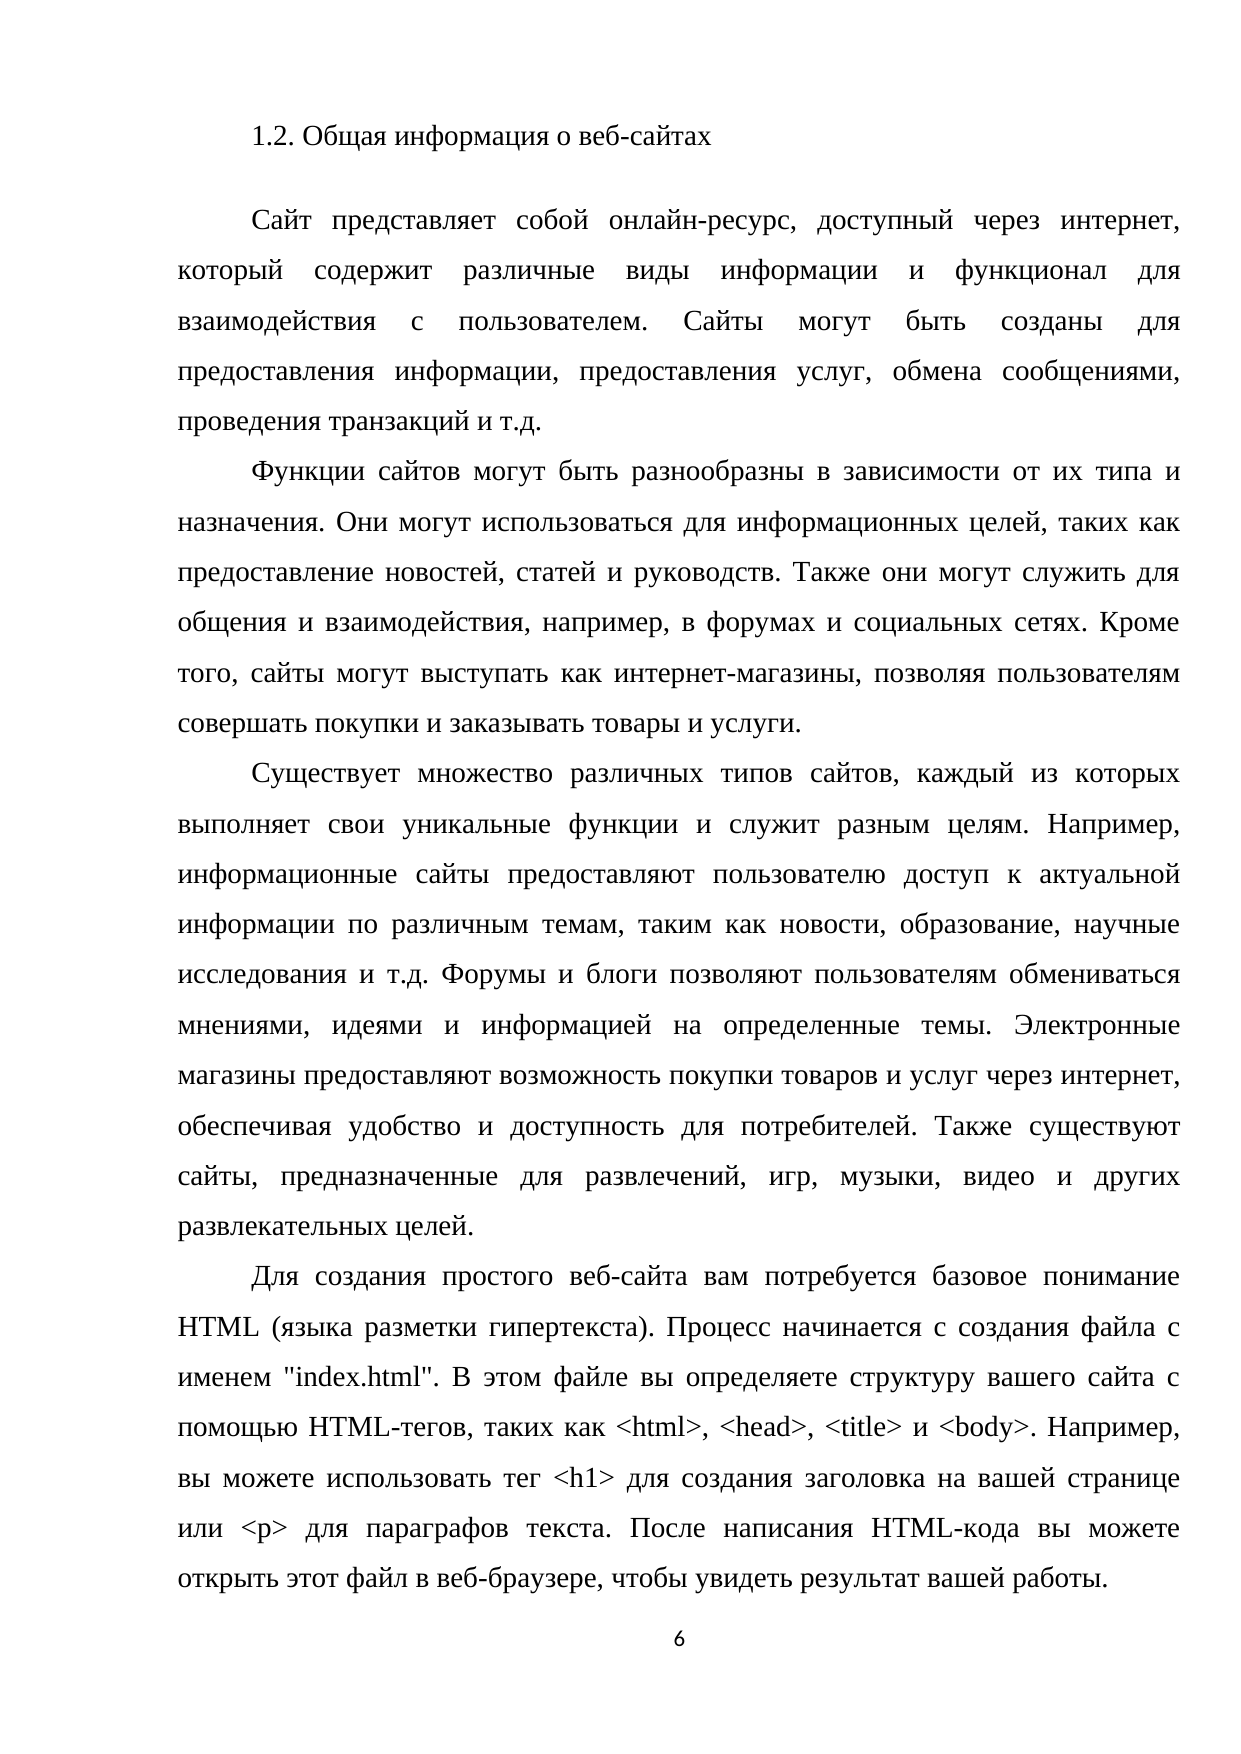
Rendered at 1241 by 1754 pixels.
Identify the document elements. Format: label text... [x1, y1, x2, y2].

text 1.2. Общая информация о веб-сайтах [177, 118, 1181, 152]
text Для создания простого веб-сайта вам потребуется базовое понимание HTML (языка разметки гипертекста). Процесс начинается с создания файла с именем "index.html". В этом файле вы определяете структуру вашего сайта с помощью HTML-тегов, таких как <html>, <head>, <title> и <body>. Например, вы можете использовать тег <h1> для создания заголовка на вашей странице или <p> для параграфов текста. После написания HTML-кода вы можете открыть этот файл в веб-браузере, чтобы увидеть результат вашей работы. [177, 1258, 1181, 1594]
text Существует множество различных типов сайтов, каждый из которых выполняет свои уникальные функции и служит разным целям. Например, информационные сайты предоставляют пользователю доступ к актуальной информации по различным темам, таким как новости, образование, научные исследования и т.д. Форумы и блоги позволяют пользователям обмениваться мнениями, идеями и информацией на определенные темы. Электронные магазины предоставляют возможность покупки товаров и услуг через интернет, обеспечивая удобство и доступность для потребителей. Также существуют сайты, предназначенные для развлечений, игр, музыки, видео и других развлекательных целей. [177, 755, 1181, 1242]
text Функции сайтов могут быть разнообразны в зависимости от их типа и назначения. Они могут использоваться для информационных целей, таких как предоставление новостей, статей и руководств. Также они могут служить для общения и взаимодействия, например, в форумах и социальных сетях. Кроме того, сайты могут выступать как интернет-магазины, позволяя пользователям совершать покупки и заказывать товары и услуги. [177, 453, 1181, 739]
text Сайт представляет собой онлайн-ресурс, доступный через интернет, который содержит различные виды информации и функционал для взаимодействия с пользователем. Сайты могут быть созданы для предоставления информации, предоставления услуг, обмена сообщениями, проведения транзакций и т.д. [177, 202, 1181, 437]
